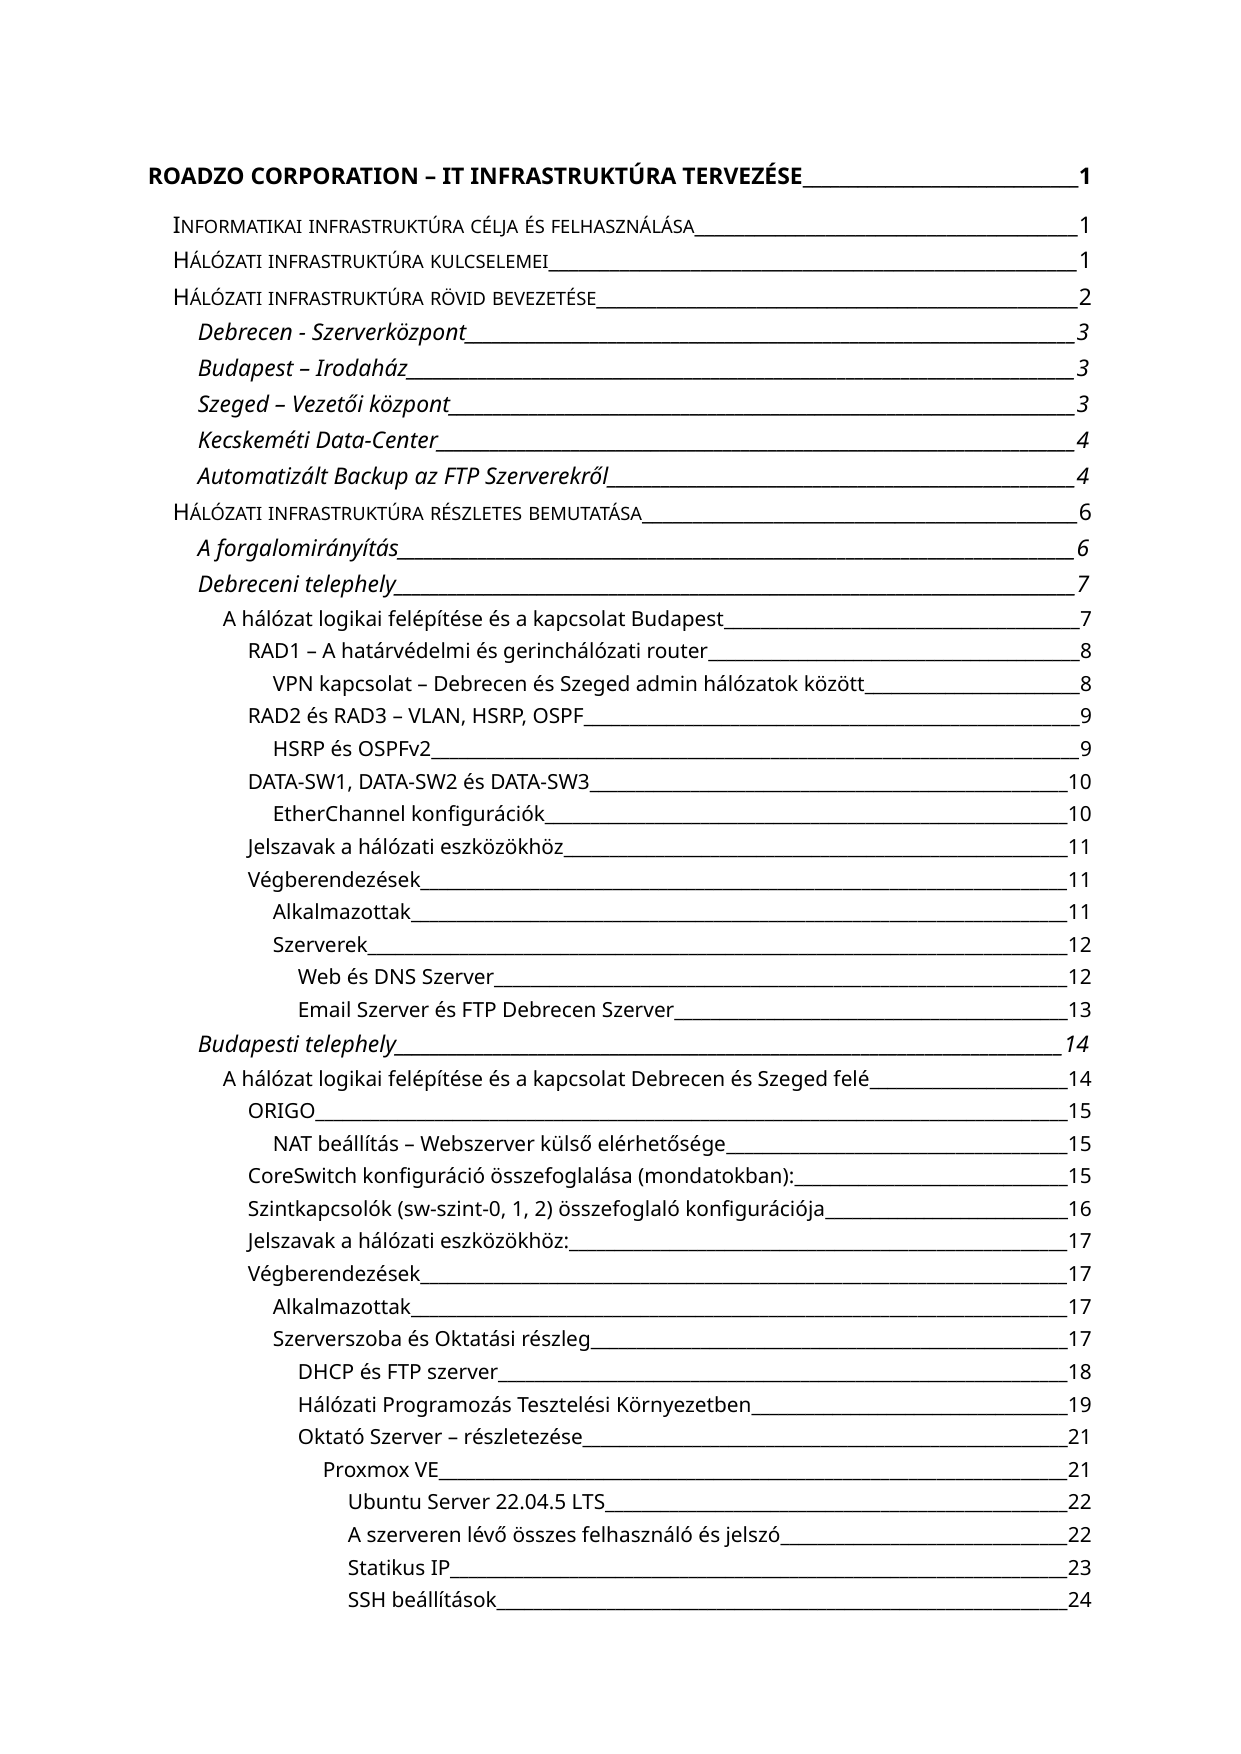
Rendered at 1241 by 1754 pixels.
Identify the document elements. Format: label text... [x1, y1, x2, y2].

text ORIGO 15 [248, 1096, 1093, 1125]
text Kecskeméti Data-Center 4 [198, 424, 1093, 455]
text Hálózati infrastruktúra részletes bemutatása 6 [173, 496, 1093, 527]
text Debreceni telephely 7 [198, 568, 1093, 599]
text A hálózat logikai felépítése és a kapcsolat Debrecen és Szeged felé 14 [223, 1064, 1093, 1092]
text Hálózati infrastruktúra rövid bevezetése 2 [173, 280, 1093, 312]
text Jelszavak a hálózati eszközökhöz: 17 [248, 1227, 1093, 1255]
text Jelszavak a hálózati eszközökhöz 11 [248, 832, 1093, 861]
text EtherChannel konfigurációk 10 [273, 799, 1093, 828]
text HSRP és OSPFv2 9 [273, 734, 1093, 763]
text RAD1 – A határvédelmi és gerinchálózati router 8 [248, 636, 1093, 665]
text DATA-SW1, DATA-SW2 és DATA-SW3 10 [248, 767, 1093, 795]
text Szerverszoba és Oktatási részleg 17 [273, 1324, 1093, 1353]
text Végberendezések 17 [248, 1259, 1093, 1288]
text Budapesti telephely 14 [198, 1028, 1093, 1059]
text Debrecen - Szerverközpont 3 [198, 316, 1093, 348]
text Roadzo Corporation – IT infrastruktúra tervezése 1 [148, 160, 1093, 191]
text Automatizált Backup az FTP Szerverekről 4 [198, 460, 1093, 491]
text Proxmox VE 21 [323, 1455, 1093, 1483]
text A szerveren lévő összes felhasználó és jelszó 22 [348, 1520, 1093, 1548]
text Email Szerver és FTP Debrecen Szerver 13 [298, 995, 1093, 1023]
text Informatikai infrastruktúra célja és felhasználása 1 [173, 208, 1093, 240]
text Szeged – Vezetői központ 3 [198, 388, 1093, 419]
text Szintkapcsolók (sw-szint-0, 1, 2) összefoglaló konfigurációja 16 [248, 1194, 1093, 1222]
text RAD2 és RAD3 – VLAN, HSRP, OSPF 9 [248, 702, 1093, 730]
text Budapest – Irodaház 3 [198, 352, 1093, 383]
text Szerverek 12 [273, 930, 1093, 958]
text Oktató Szerver – részletezése 21 [298, 1422, 1093, 1451]
text SSH beállítások 24 [348, 1585, 1093, 1614]
text Végberendezések 11 [248, 865, 1093, 893]
text Ubuntu Server 22.04.5 LTS 22 [348, 1487, 1093, 1516]
text DHCP és FTP szerver 18 [298, 1357, 1093, 1386]
text VPN kapcsolat – Debrecen és Szeged admin hálózatok között 8 [273, 669, 1093, 697]
text A forgalomirányítás 6 [198, 532, 1093, 563]
text Web és DNS Szerver 12 [298, 962, 1093, 991]
text A hálózat logikai felépítése és a kapcsolat Budapest 7 [223, 604, 1093, 632]
text Statikus IP 23 [348, 1553, 1093, 1581]
text Alkalmazottak 11 [273, 897, 1093, 926]
text NAT beállítás – Webszerver külső elérhetősége 15 [273, 1129, 1093, 1157]
text Alkalmazottak 17 [273, 1292, 1093, 1320]
text Hálózati infrastruktúra kulcselemei 1 [173, 244, 1093, 276]
text Hálózati Programozás Tesztelési Környezetben 19 [298, 1390, 1093, 1418]
text CoreSwitch konfiguráció összefoglalása (mondatokban): 15 [248, 1161, 1093, 1190]
